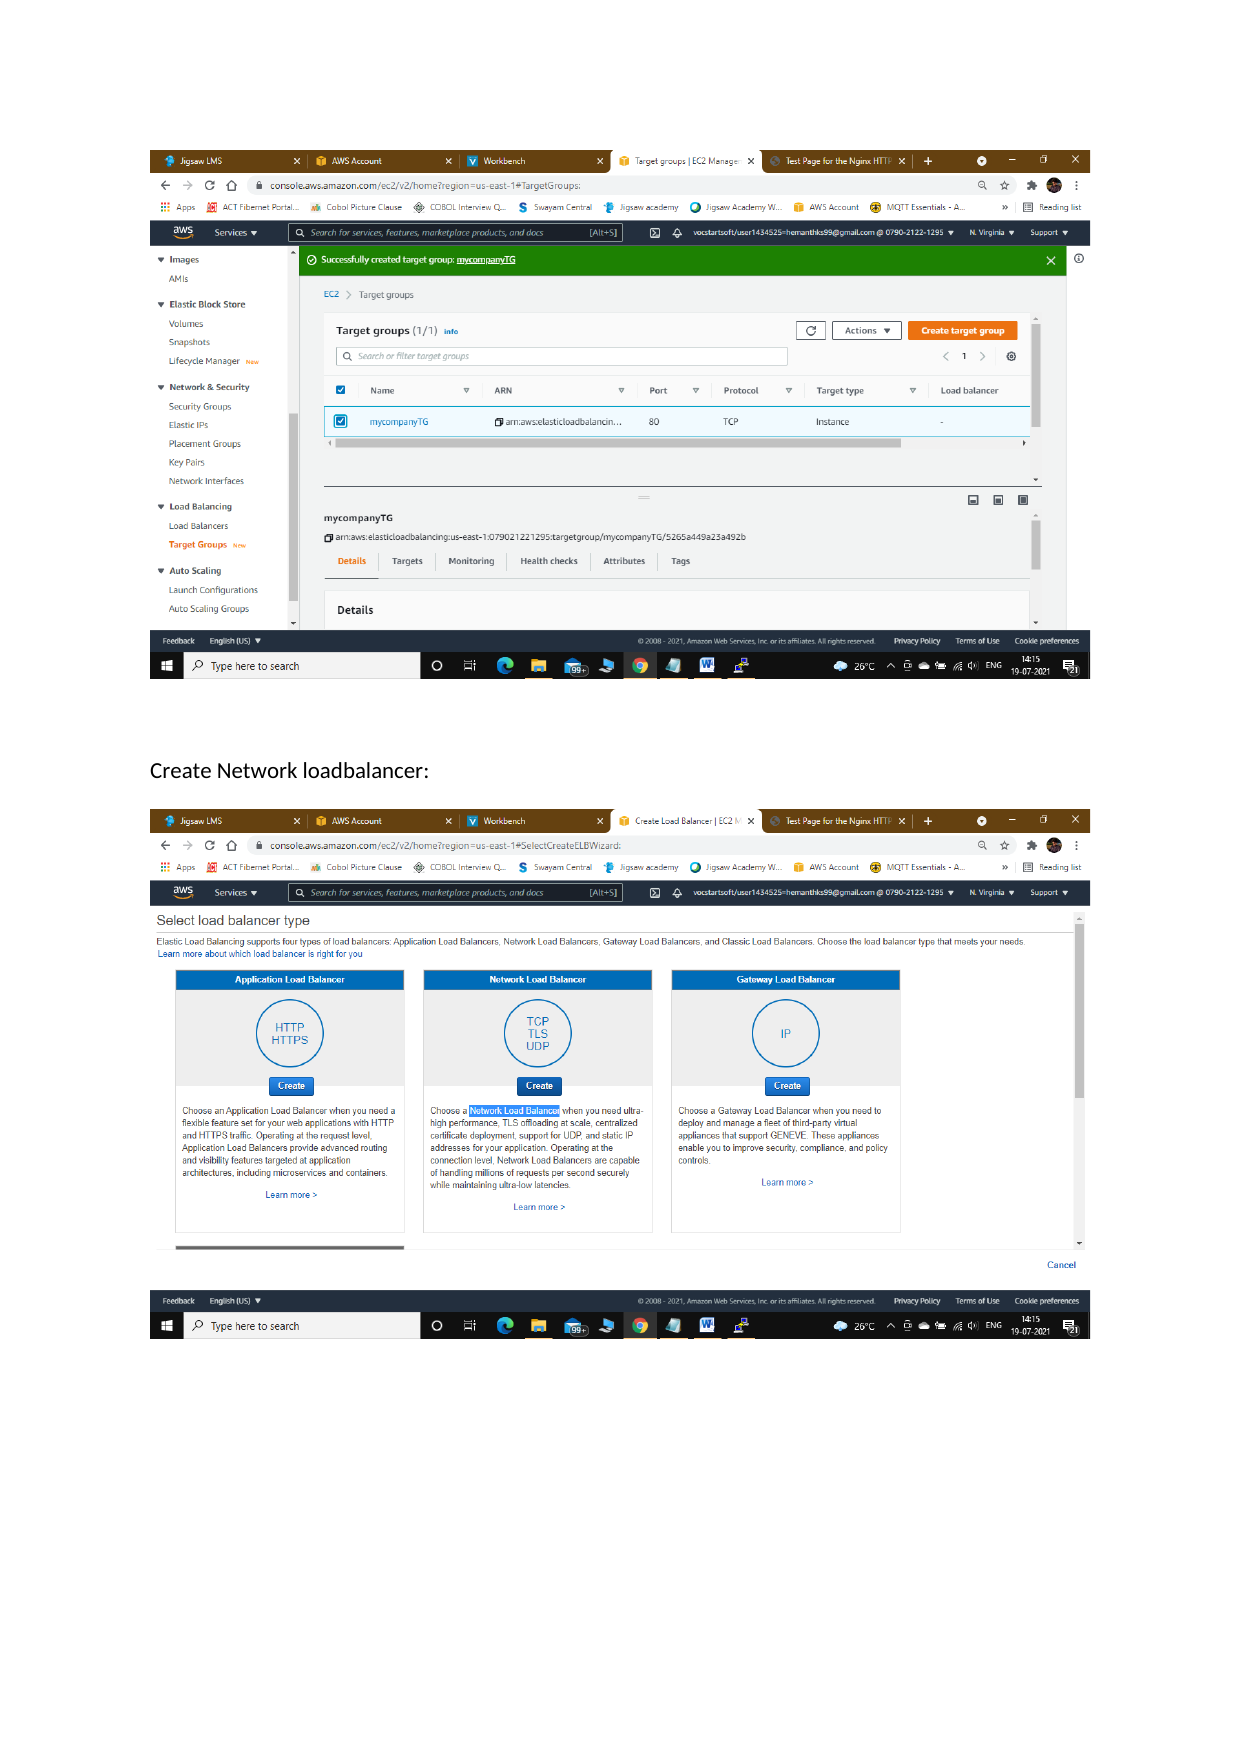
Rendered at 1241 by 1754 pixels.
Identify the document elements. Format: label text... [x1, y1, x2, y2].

picture [150, 809, 1091, 1339]
picture [150, 150, 1091, 679]
text Create Network loadbalancer: [150, 757, 1090, 784]
